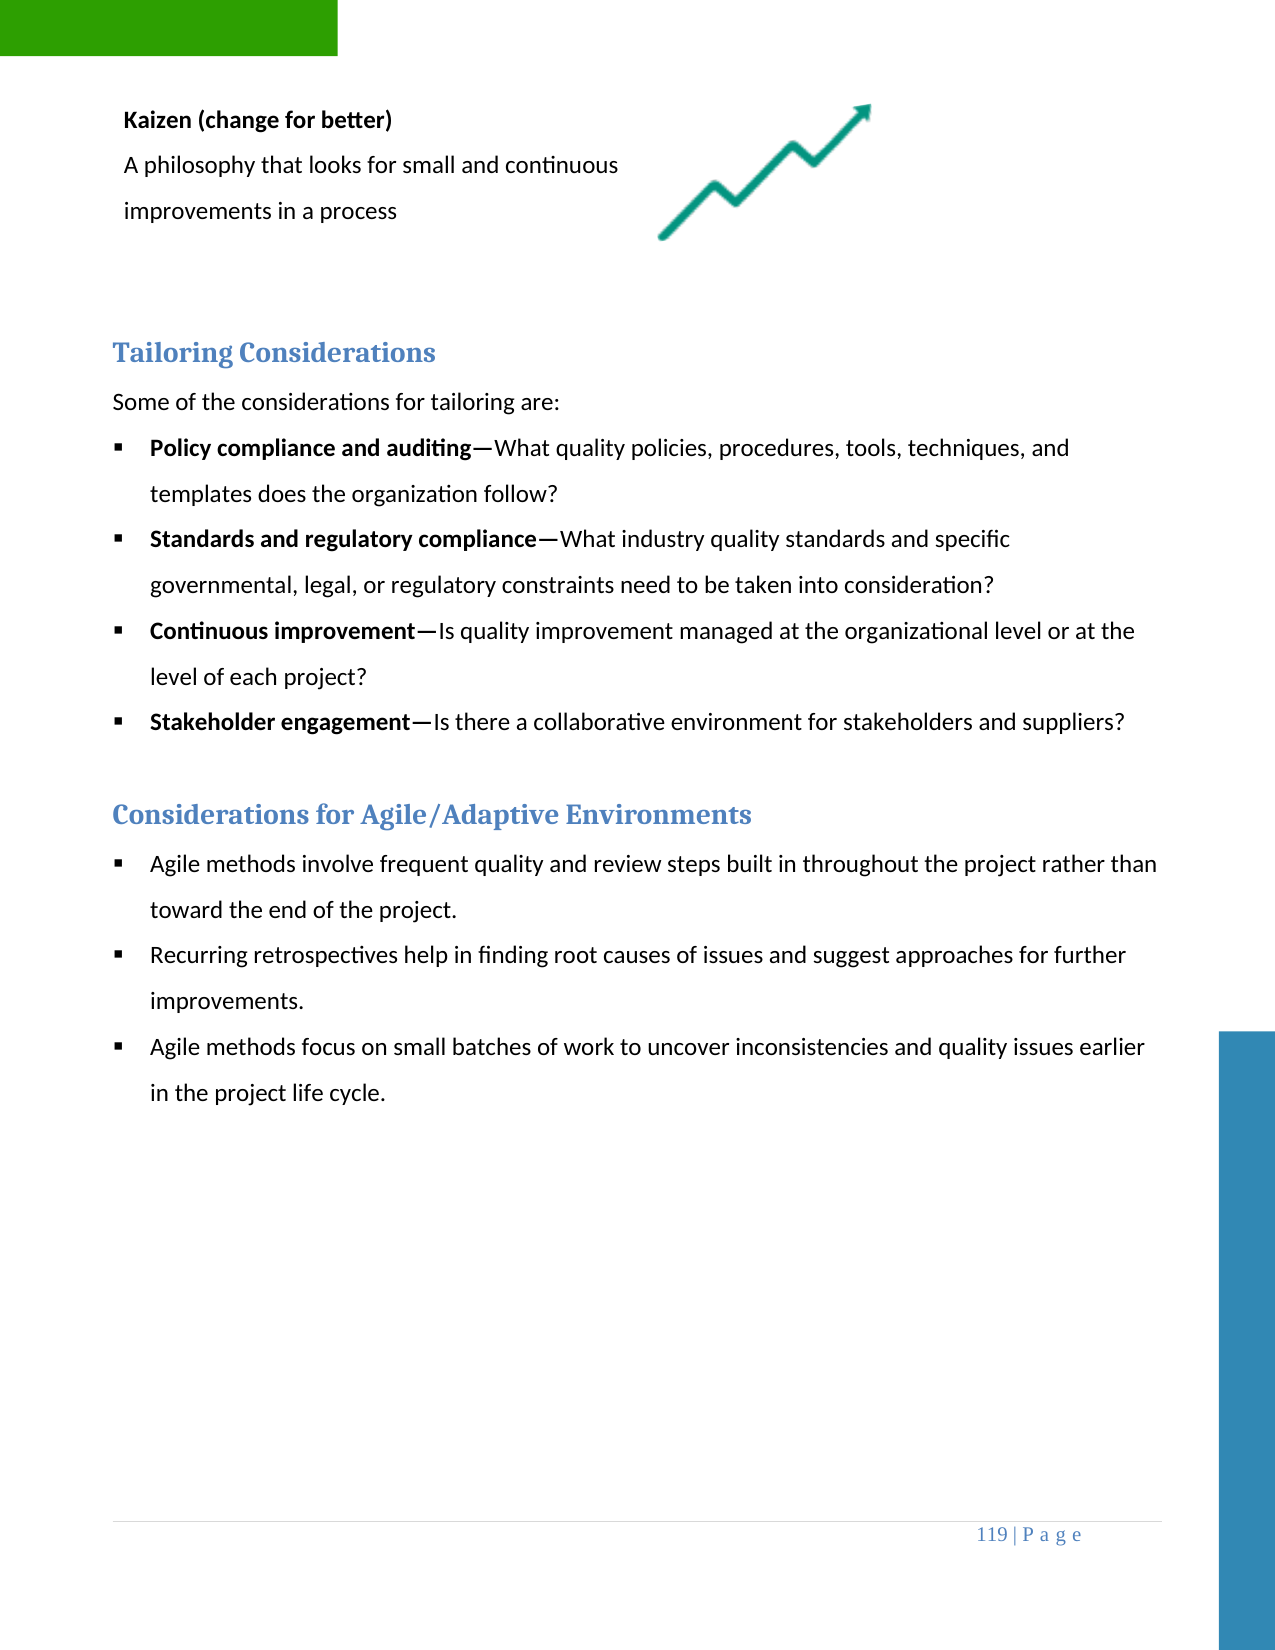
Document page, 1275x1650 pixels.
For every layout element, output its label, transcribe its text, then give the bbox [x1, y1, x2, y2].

list Stakeholder engagement—Is there a collaborative environment for stakeholders and suppliers? [112, 706, 1162, 737]
table_header [637, 104, 1161, 286]
list Continuous improvement—Is quality improvement managed at the organizational level or at the level of each project? [112, 615, 1162, 691]
text Considerations for Agile/Adaptive Environments [112, 798, 1162, 831]
list Agile methods involve frequent quality and review steps built in throughout the project rather than toward the end of the project. [112, 848, 1162, 924]
picture [642, 105, 887, 241]
text Tailoring Considerations [112, 336, 1162, 369]
table_header Kaizen (change for better) A philosophy that looks for small and continuous improvements in a process [113, 104, 637, 286]
list Agile methods focus on small batches of work to uncover inconsistencies and quality issues earlier in the project life cycle. [112, 1031, 1162, 1107]
list Policy compliance and auditing—What quality policies, procedures, tools, techniques, and templates does the organization follow? [112, 432, 1162, 508]
list Recurring retrospectives help in finding root causes of issues and suggest approaches for further improvements. [112, 940, 1162, 1016]
text Some of the considerations for tailoring are: [112, 386, 1162, 417]
list Standards and regulatory compliance—What industry quality standards and specific governmental, legal, or regulatory constraints need to be taken into consideration? [112, 523, 1162, 600]
